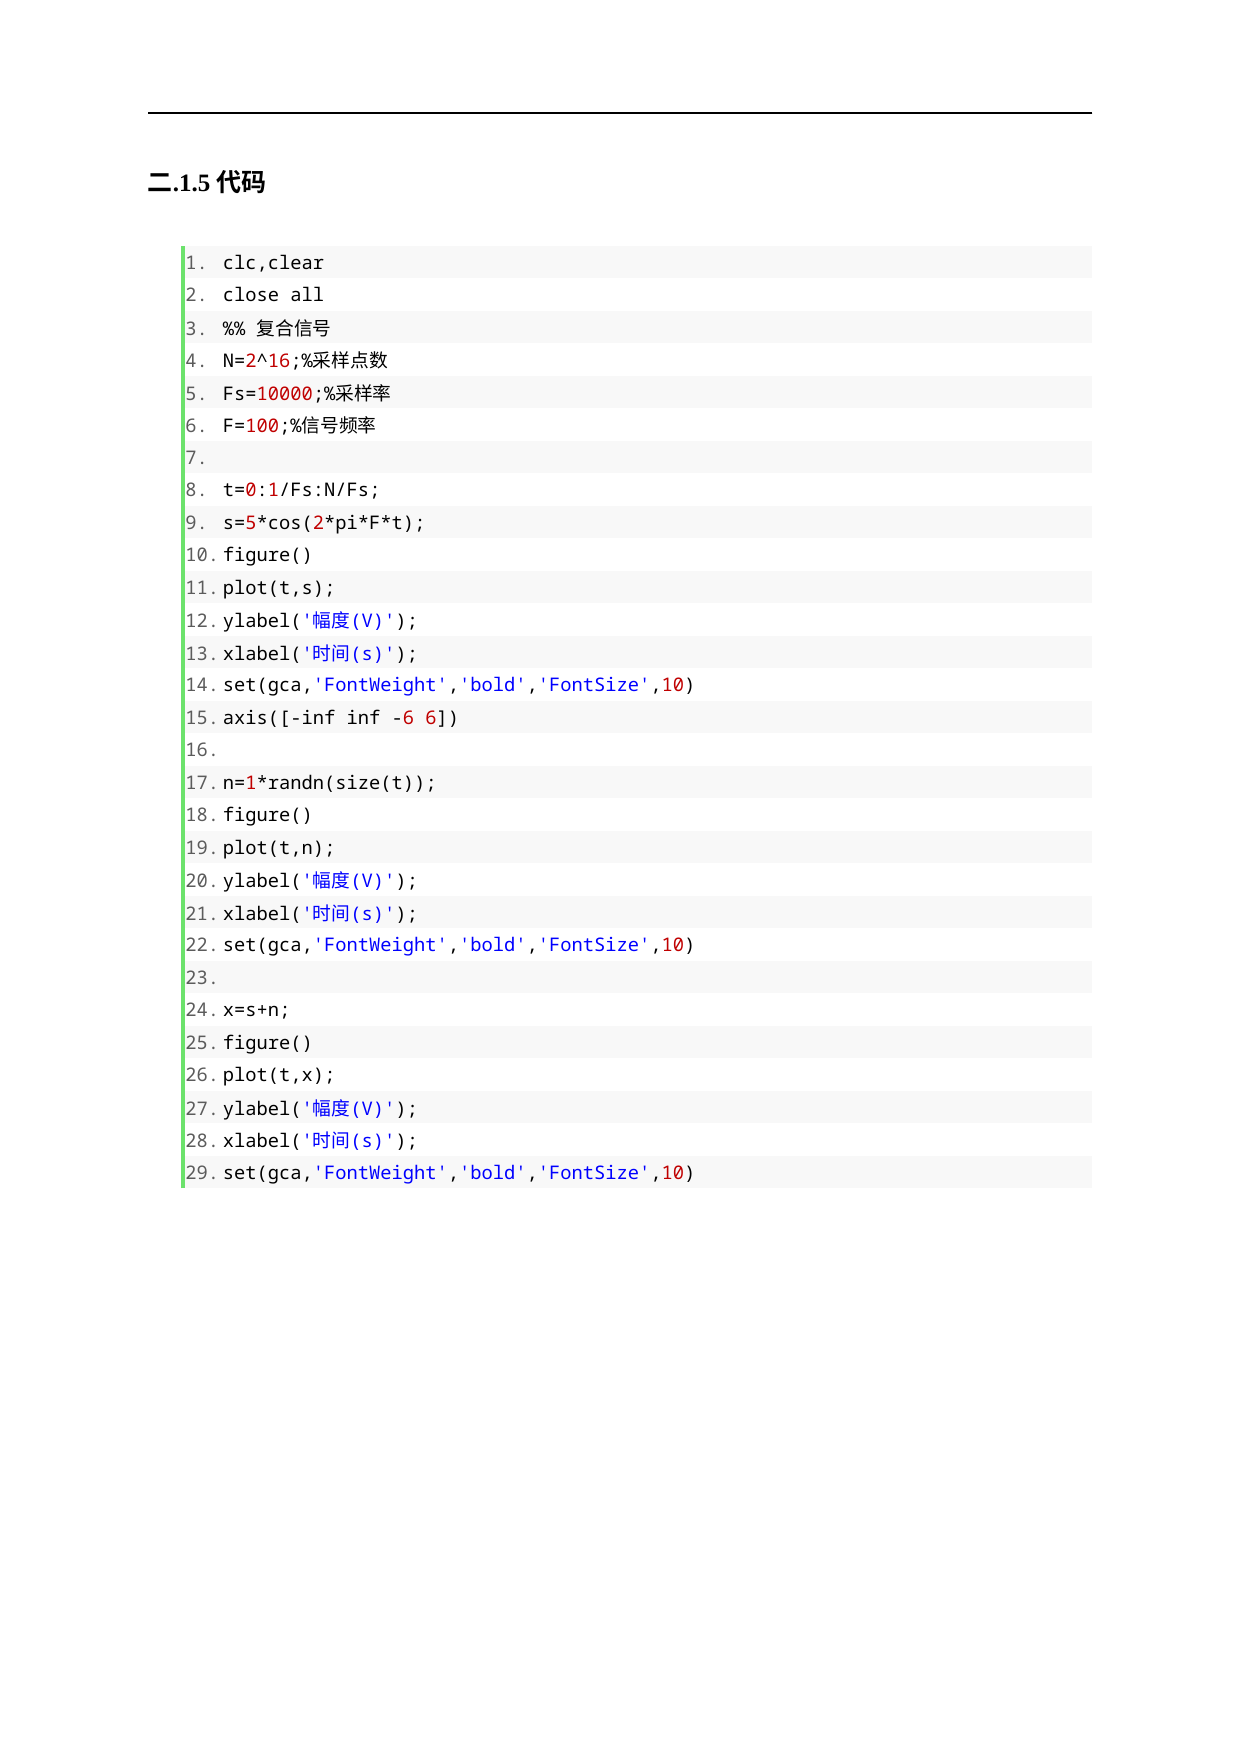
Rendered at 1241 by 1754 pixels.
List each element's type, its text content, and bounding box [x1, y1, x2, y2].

subtitle 代码 [148, 162, 1092, 198]
list N=2^16;%采样点数 [185, 343, 1092, 376]
list ylabel('幅度(V)'); [185, 1091, 1092, 1123]
list clc,clear [185, 246, 1092, 278]
list n=1*randn(size(t)); [185, 766, 1092, 798]
list plot(t,s); [185, 571, 1092, 603]
list Fs=10000;%采样率 [185, 376, 1092, 408]
list close all [185, 278, 1092, 311]
list xlabel('时间(s)'); [185, 896, 1092, 928]
list x=s+n; [185, 993, 1092, 1026]
list axis([-inf inf -6 6]) [185, 701, 1092, 733]
list t=0:1/Fs:N/Fs; [185, 473, 1092, 506]
list xlabel('时间(s)'); [185, 1123, 1092, 1156]
list set(gca,'FontWeight','bold','FontSize',10) [185, 668, 1092, 701]
list set(gca,'FontWeight','bold','FontSize',10) [185, 1156, 1092, 1188]
list F=100;%信号频率 [185, 408, 1092, 441]
list s=5*cos(2*pi*F*t); [185, 506, 1092, 538]
list ylabel('幅度(V)'); [185, 863, 1092, 896]
list figure() [185, 538, 1092, 571]
list xlabel('时间(s)'); [185, 636, 1092, 668]
list plot(t,n); [185, 831, 1092, 863]
list plot(t,x); [185, 1058, 1092, 1091]
list figure() [185, 798, 1092, 831]
list set(gca,'FontWeight','bold','FontSize',10) [185, 928, 1092, 961]
list figure() [185, 1026, 1092, 1058]
list ylabel('幅度(V)'); [185, 603, 1092, 636]
list %% 复合信号 [185, 311, 1092, 343]
